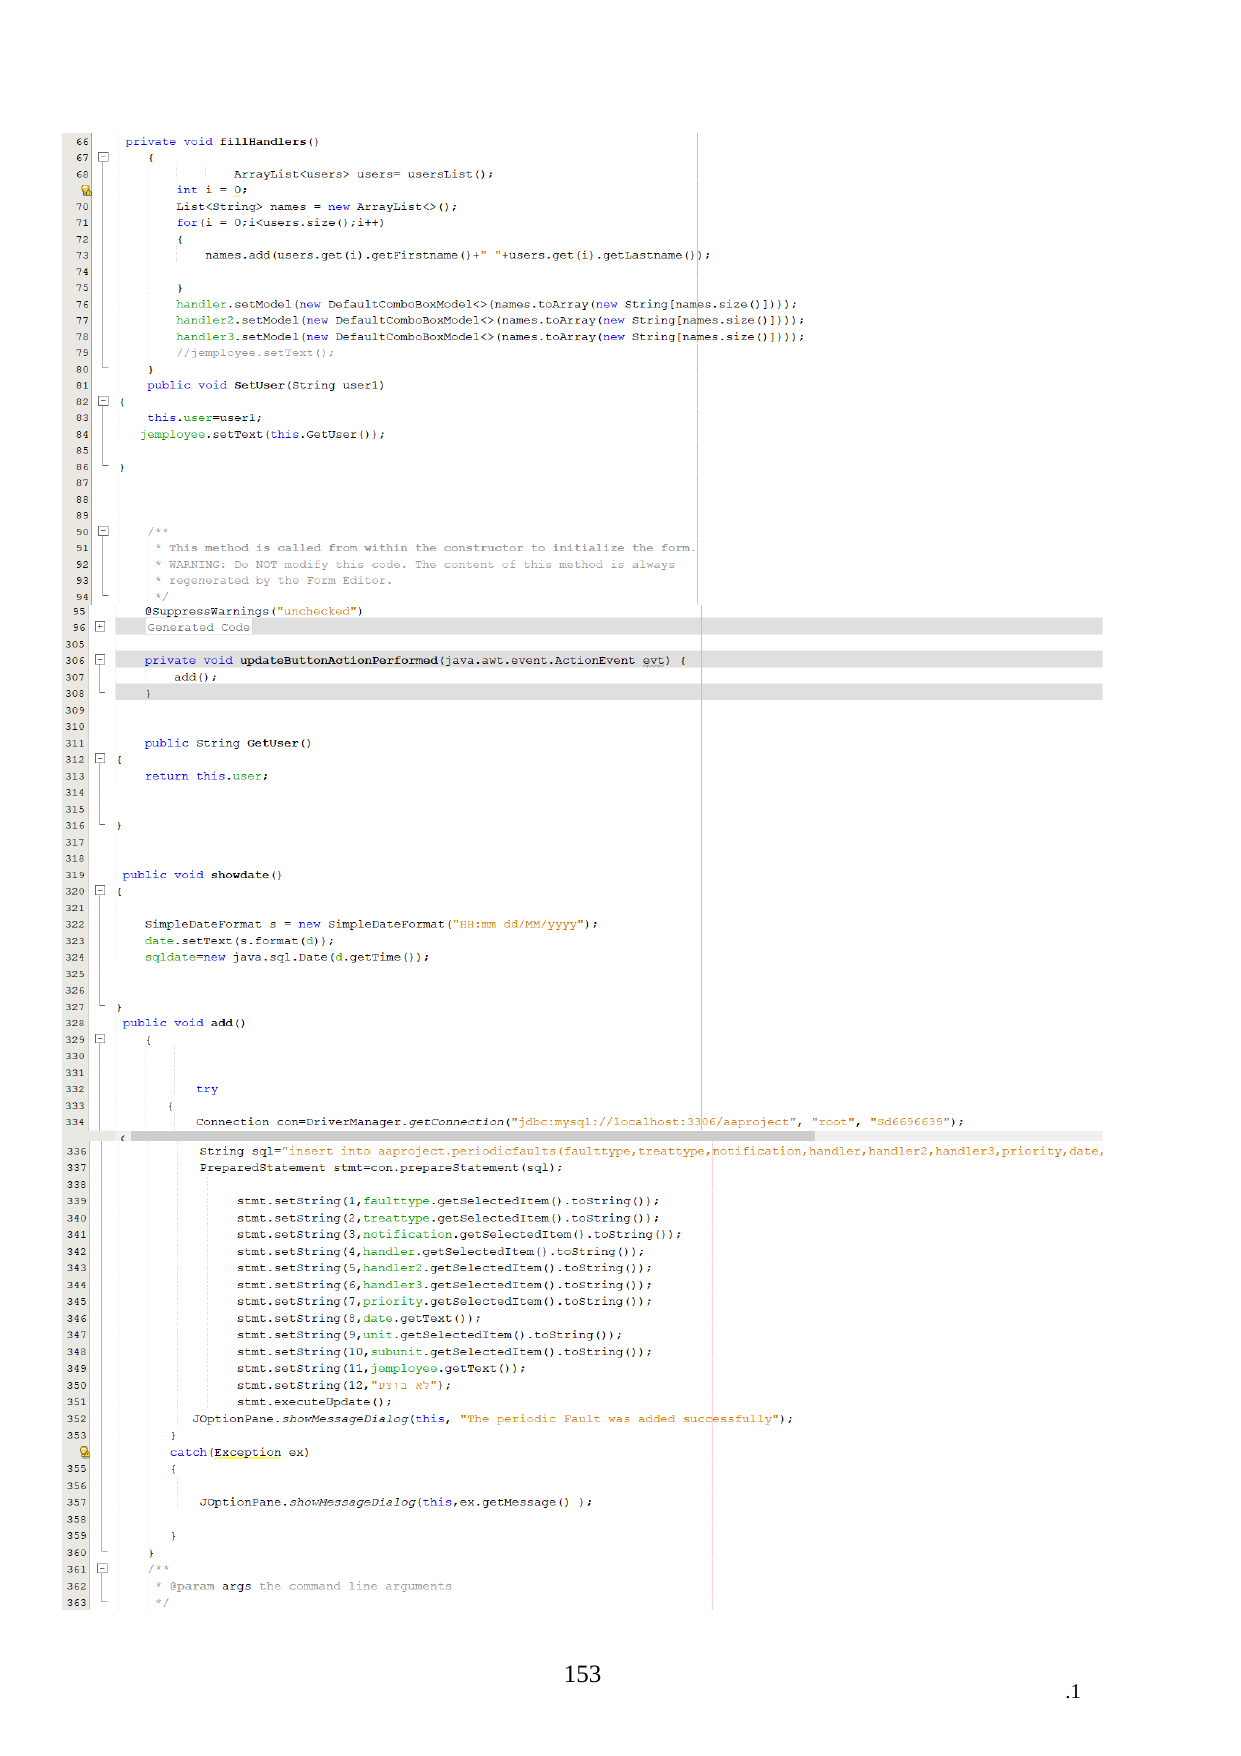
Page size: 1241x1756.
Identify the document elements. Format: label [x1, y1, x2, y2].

picture [62, 133, 1103, 1610]
